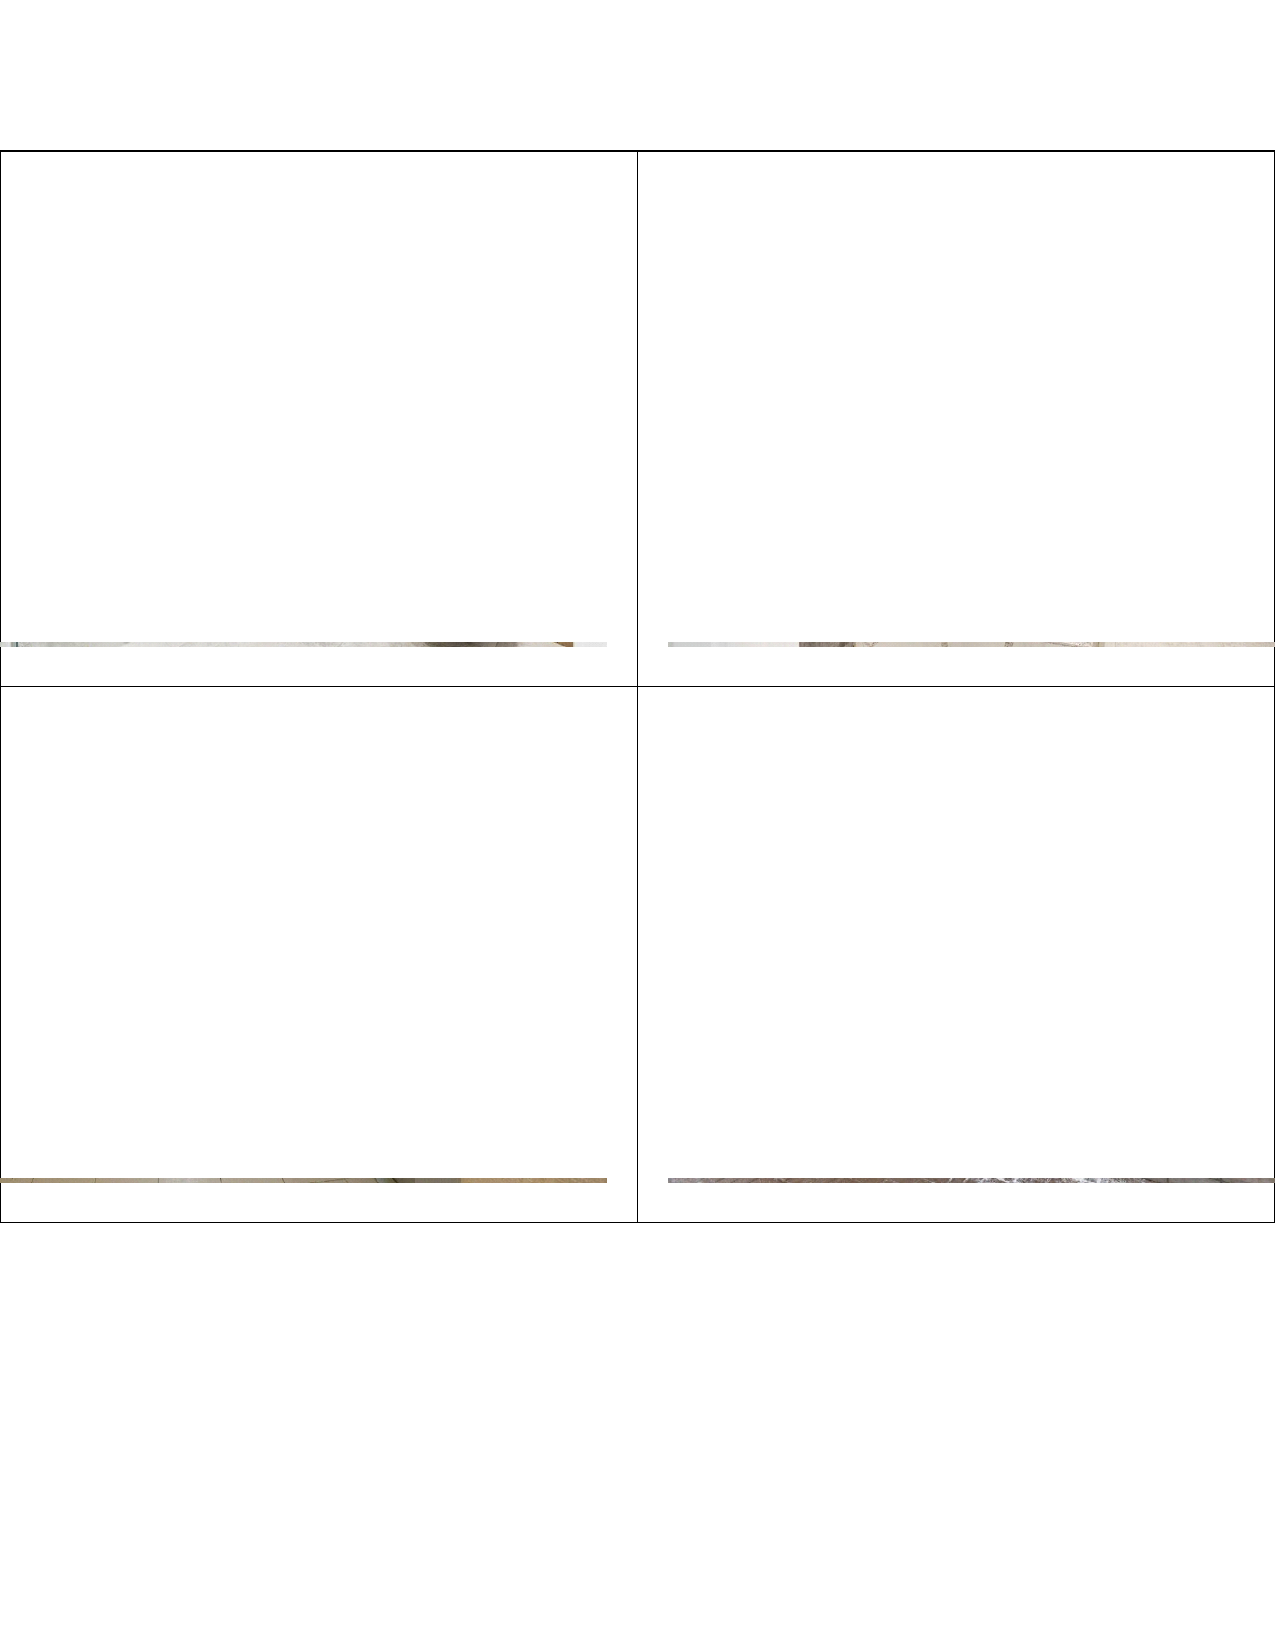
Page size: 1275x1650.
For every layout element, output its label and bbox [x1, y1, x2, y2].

table_cell [638, 687, 1274, 1222]
table_cell [638, 152, 1274, 686]
table_cell [1, 687, 637, 1222]
table_cell [1, 152, 637, 686]
